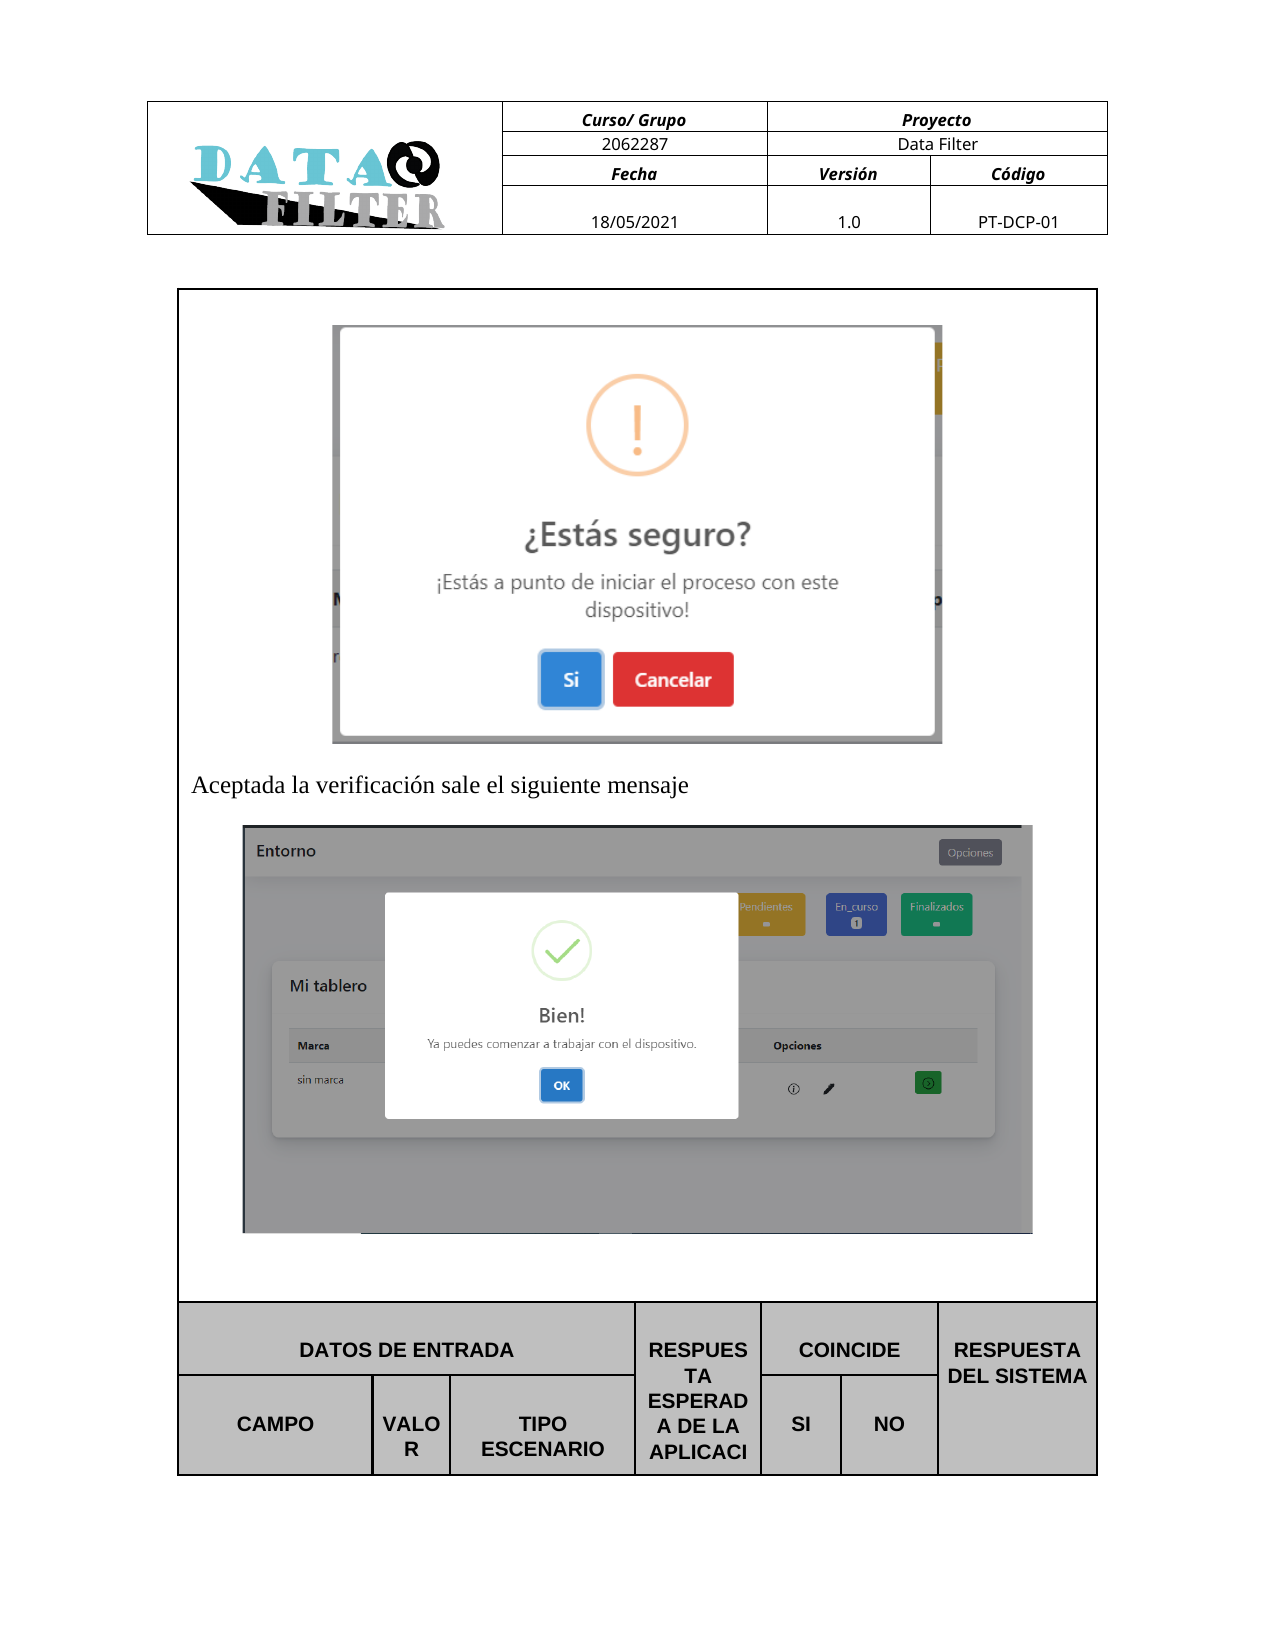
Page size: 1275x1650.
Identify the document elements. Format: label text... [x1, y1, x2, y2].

table_cell NO [842, 1376, 937, 1474]
picture [188, 138, 447, 231]
table_cell RESPUESTA DEL SISTEMA [939, 1303, 1096, 1474]
table_cell VALOR [374, 1376, 449, 1474]
picture [242, 825, 1033, 1234]
table_cell SI [762, 1376, 840, 1474]
table_cell COINCIDE [762, 1303, 937, 1374]
table_cell RESPUESTA ESPERADA DE LA APLICACIÓN [636, 1303, 760, 1474]
picture [332, 325, 943, 744]
table_cell DATOS DE ENTRADA [179, 1303, 634, 1374]
table_cell TIPO ESCENARIO [451, 1376, 634, 1474]
table_cell CAMPO [179, 1376, 371, 1474]
